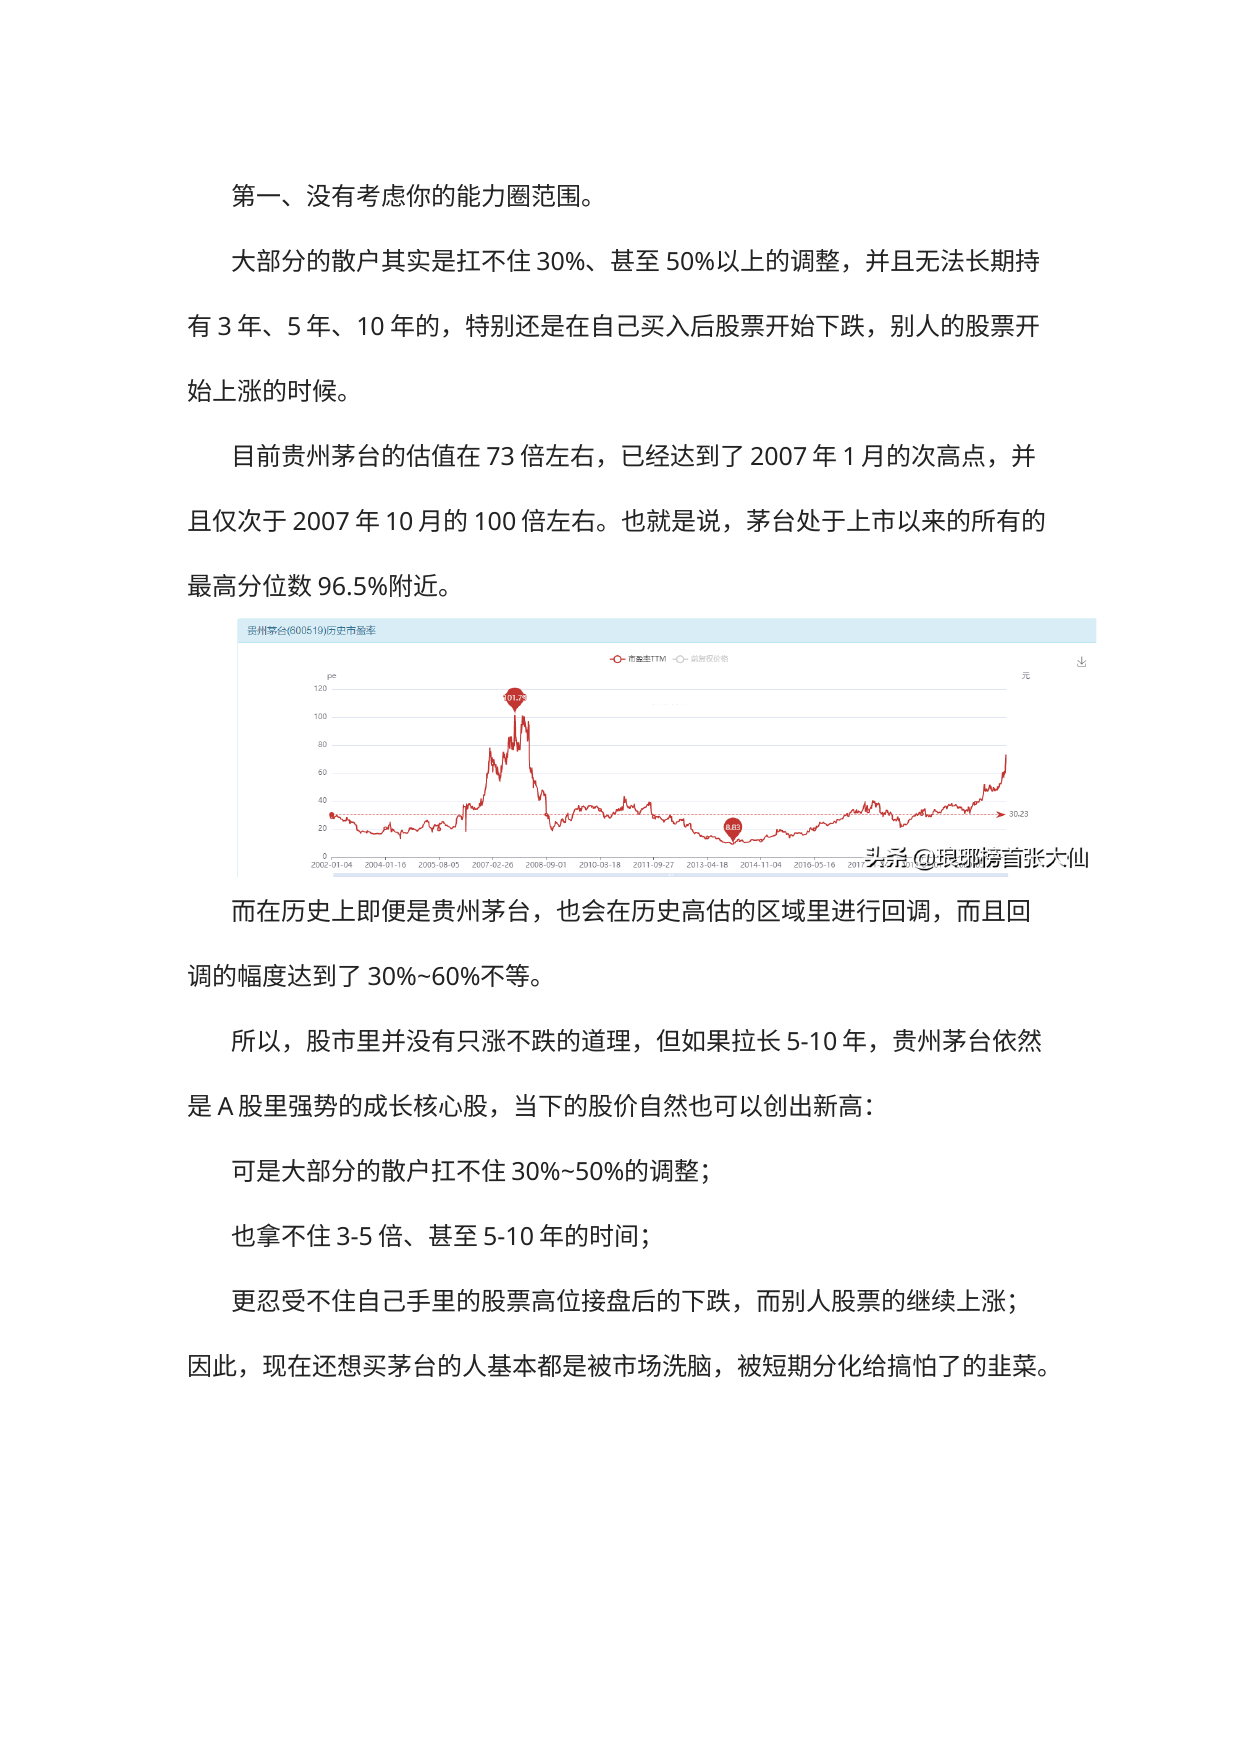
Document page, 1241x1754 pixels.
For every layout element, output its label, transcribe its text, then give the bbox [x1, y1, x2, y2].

text 大部分的散户其实是扛不住30%、甚至50%以上的调整，并且无法长期持有3年、5年、10年的，特别还是在自己买入后股票开始下跌，别人的股票开始上涨的时候。 [187, 227, 1053, 422]
text 更忍受不住自己手里的股票高位接盘后的下跌，而别人股票的继续上涨； [187, 1267, 1053, 1332]
text 第一、没有考虑你的能力圈范围。 [187, 162, 1053, 227]
picture [231, 617, 1097, 877]
text 所以，股市里并没有只涨不跌的道理，但如果拉长5-10年，贵州茅台依然是A股里强势的成长核心股，当下的股价自然也可以创出新高： [187, 1007, 1053, 1137]
text 目前贵州茅台的估值在73倍左右，已经达到了2007年1月的次高点，并且仅次于2007年10月的100倍左右。也就是说，茅台处于上市以来的所有的最高分位数96.5%附近。 [187, 422, 1053, 617]
text 也拿不住3-5倍、甚至5-10年的时间； [187, 1202, 1053, 1267]
text 而在历史上即便是贵州茅台，也会在历史高估的区域里进行回调，而且回调的幅度达到了30%~60%不等。 [187, 877, 1053, 1007]
text 可是大部分的散户扛不住30%~50%的调整； [187, 1137, 1053, 1202]
text 因此，现在还想买茅台的人基本都是被市场洗脑，被短期分化给搞怕了的韭菜。 [187, 1332, 1053, 1397]
